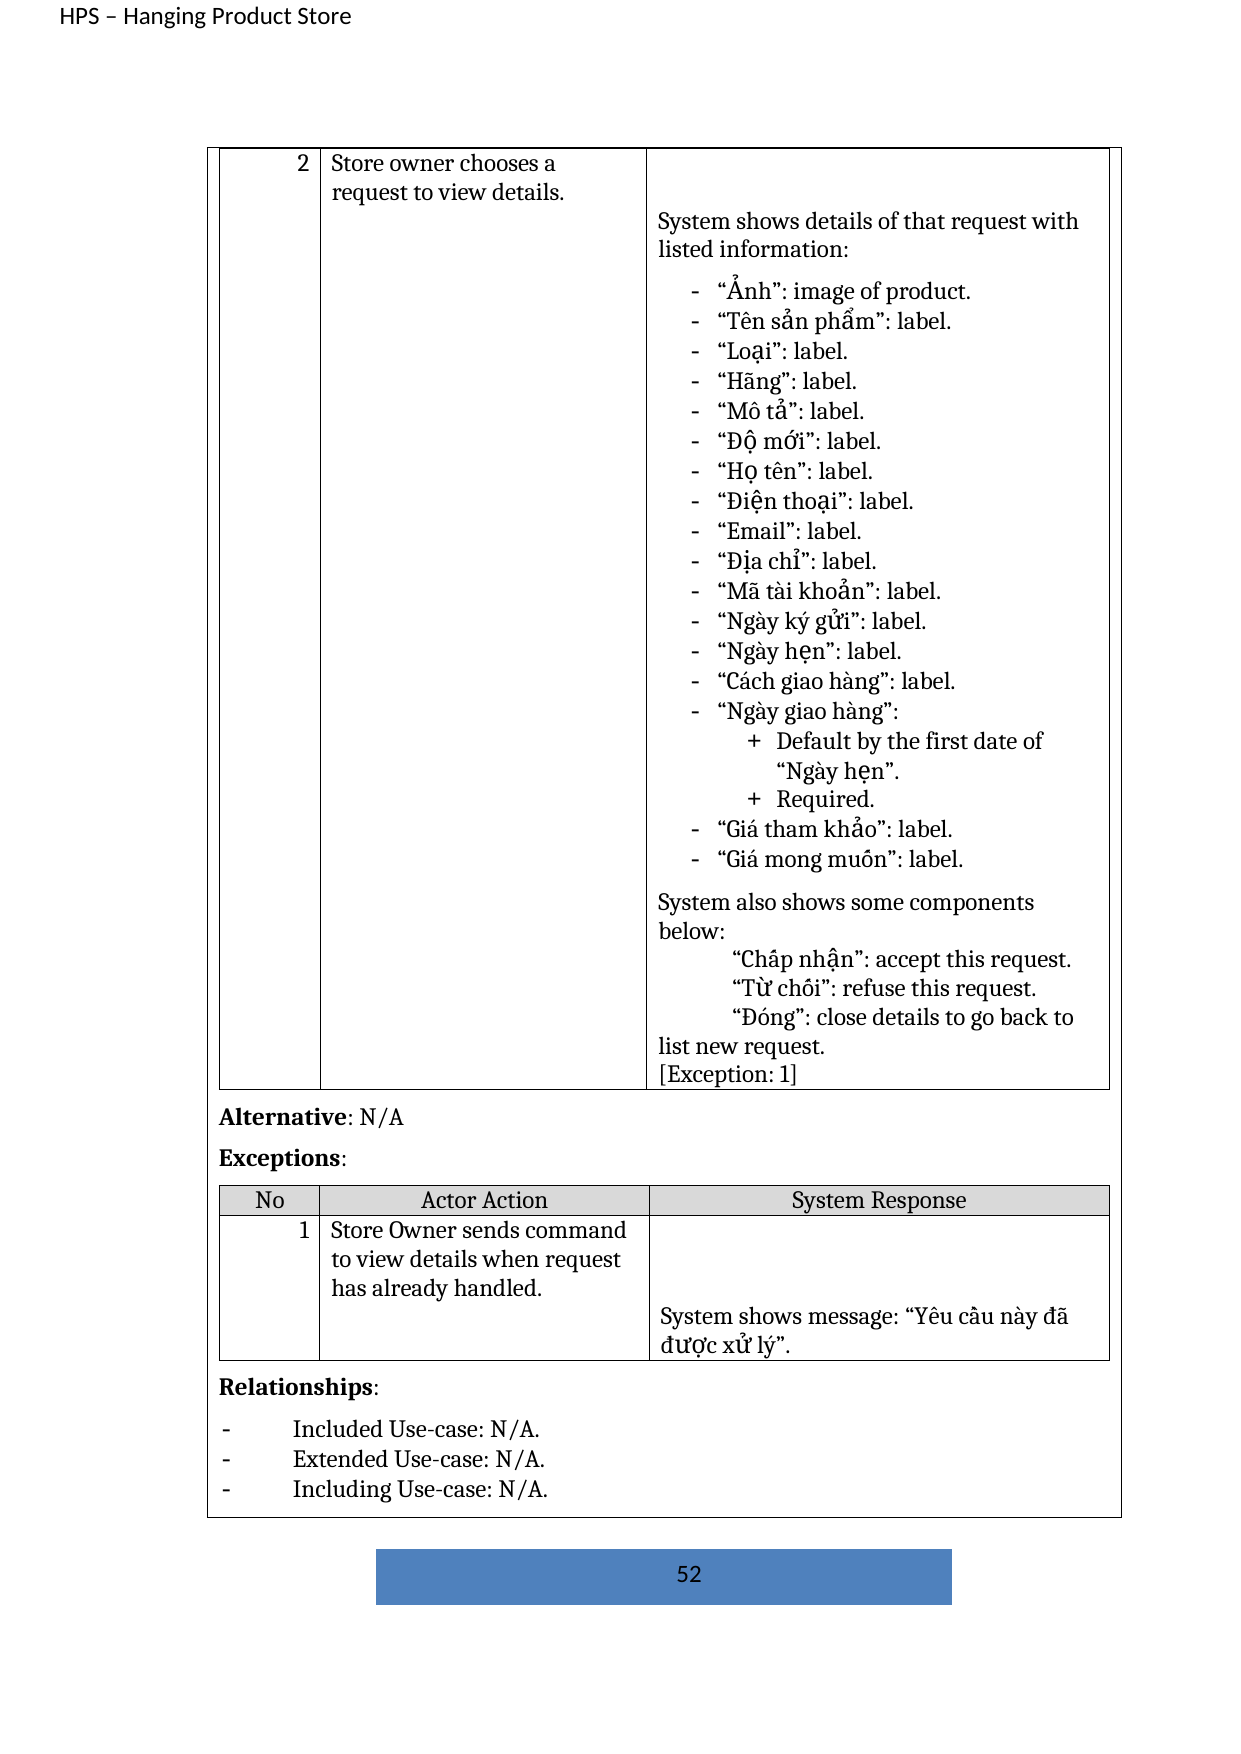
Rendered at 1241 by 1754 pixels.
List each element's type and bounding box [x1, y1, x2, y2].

table_cell [208, 148, 1121, 1517]
